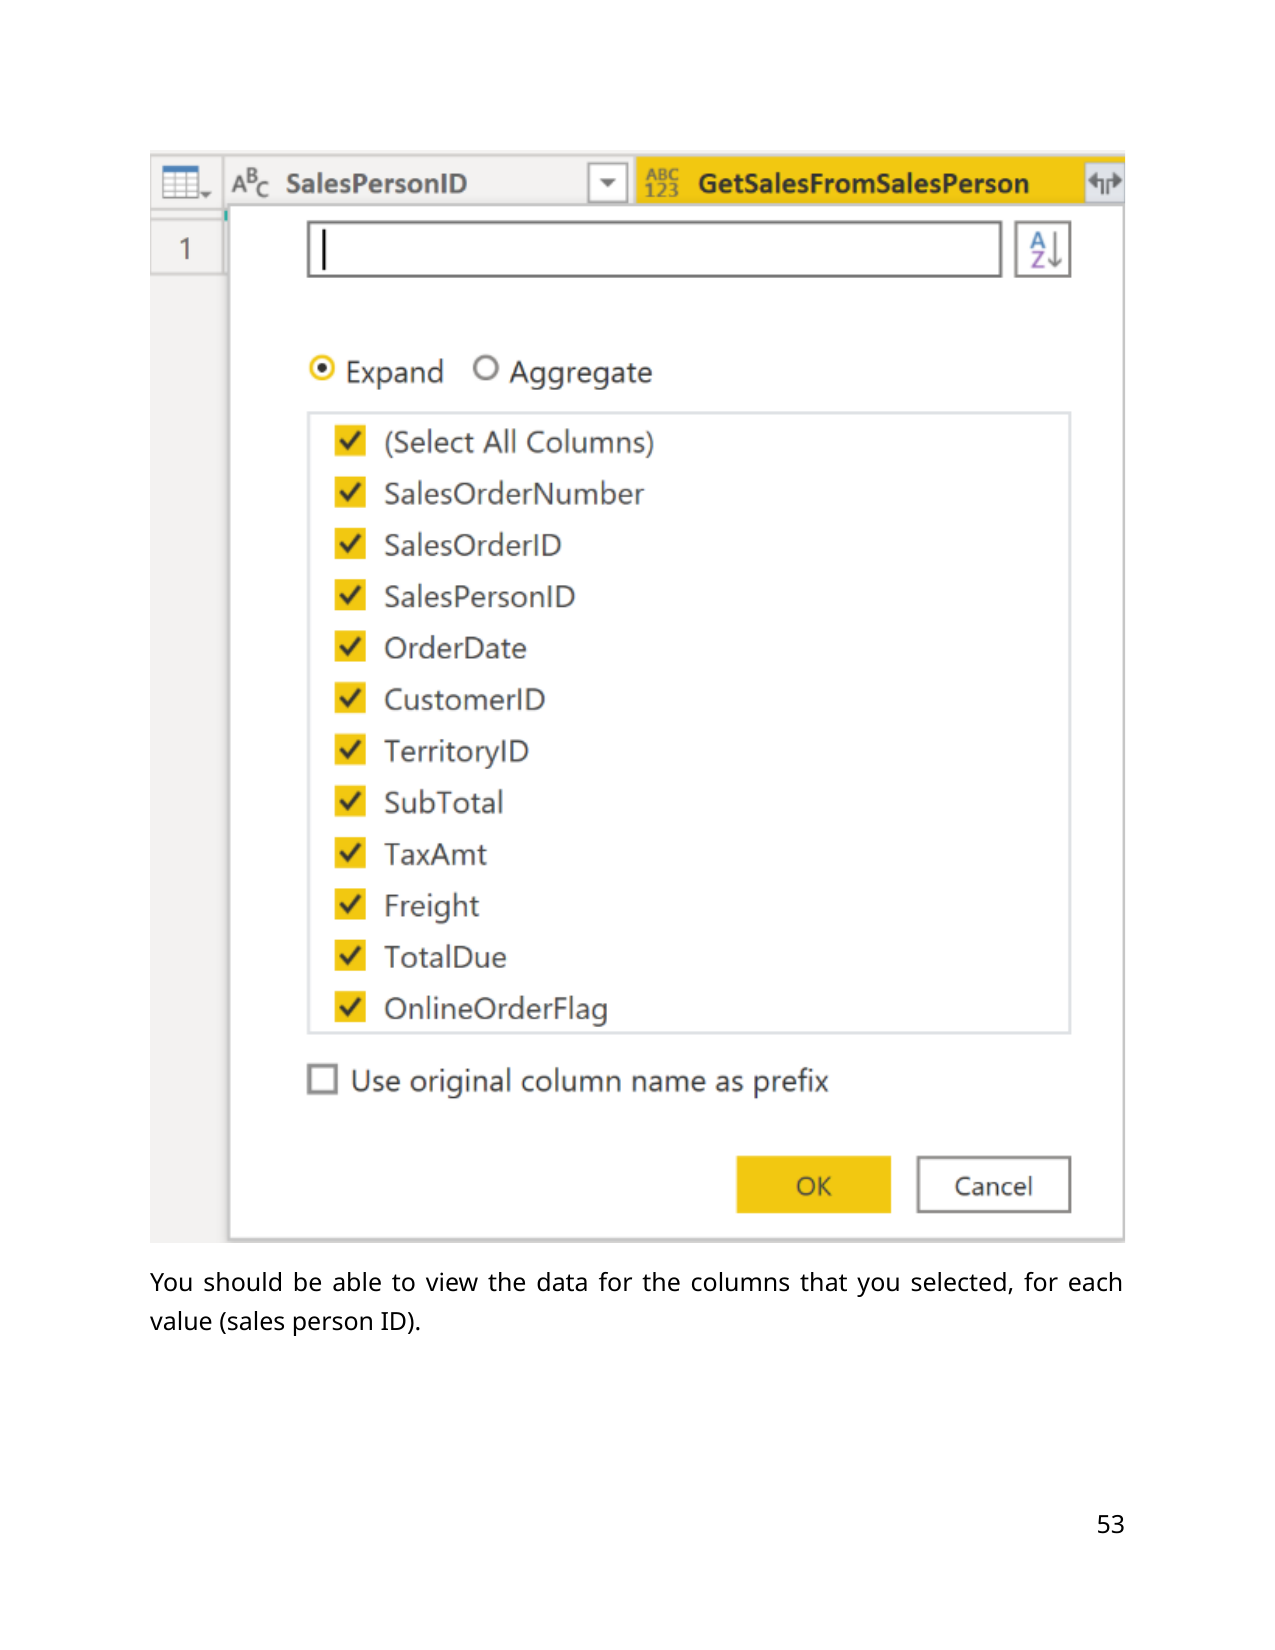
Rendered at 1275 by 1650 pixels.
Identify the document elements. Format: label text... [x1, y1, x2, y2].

text You should be able to view the data for the columns that you selected, for each value (sales person ID). [150, 1265, 1125, 1338]
picture [150, 150, 1125, 1243]
